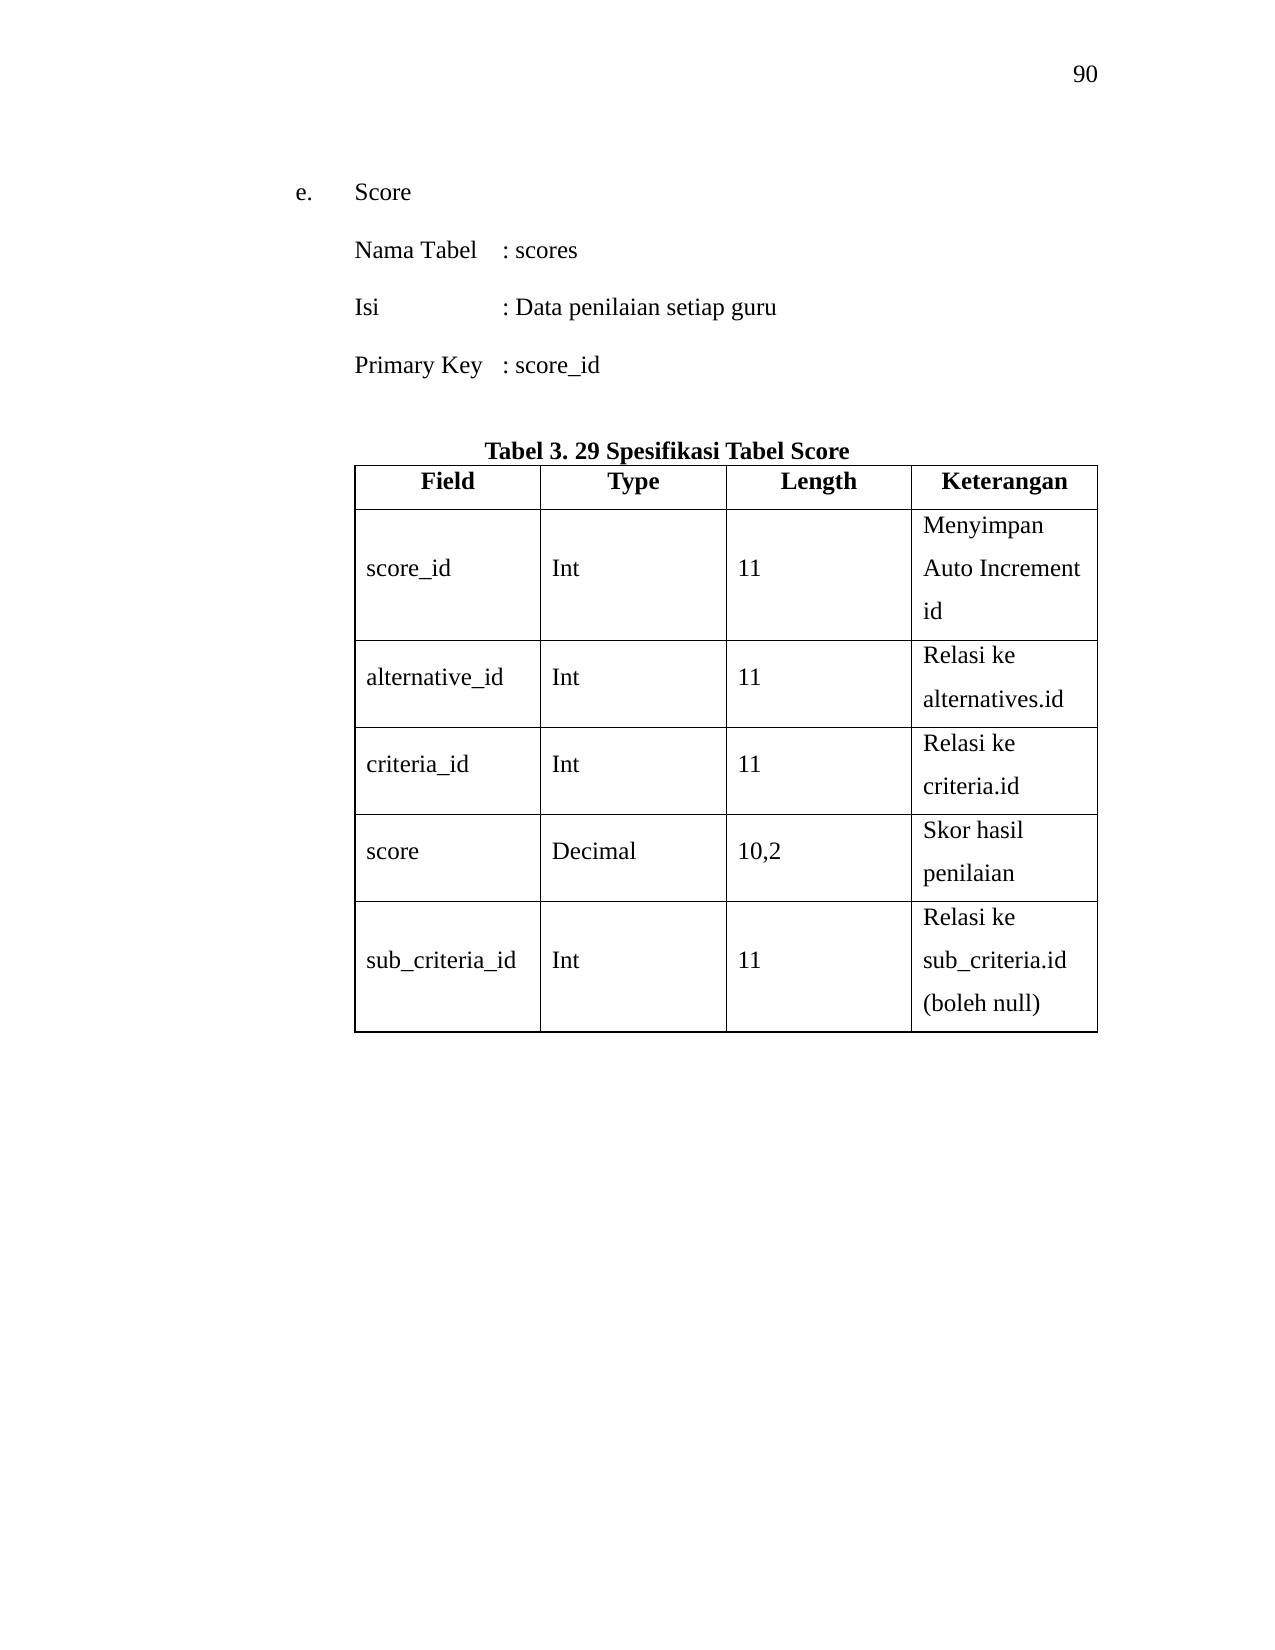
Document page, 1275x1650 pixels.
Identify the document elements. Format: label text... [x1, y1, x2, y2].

list Score [295, 177, 1098, 206]
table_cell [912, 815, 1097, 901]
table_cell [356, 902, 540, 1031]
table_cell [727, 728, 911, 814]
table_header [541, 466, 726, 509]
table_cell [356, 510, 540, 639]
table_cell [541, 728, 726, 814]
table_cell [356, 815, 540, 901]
list Primary Key : score_id [354, 350, 1098, 378]
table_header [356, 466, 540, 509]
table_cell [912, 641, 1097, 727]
list Isi : Data penilaian setiap guru [354, 292, 1098, 321]
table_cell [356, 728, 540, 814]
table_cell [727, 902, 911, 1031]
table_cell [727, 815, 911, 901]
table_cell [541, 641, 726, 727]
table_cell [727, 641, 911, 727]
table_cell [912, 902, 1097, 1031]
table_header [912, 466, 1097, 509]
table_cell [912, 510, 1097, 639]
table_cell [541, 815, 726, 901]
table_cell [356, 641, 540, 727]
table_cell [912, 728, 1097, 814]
list Nama Tabel : scores [354, 235, 1098, 263]
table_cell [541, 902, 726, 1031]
text Tabel 3. 29 Spesifikasi Tabel Score [236, 436, 1098, 465]
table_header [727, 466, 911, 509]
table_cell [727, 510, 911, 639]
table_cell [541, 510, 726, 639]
